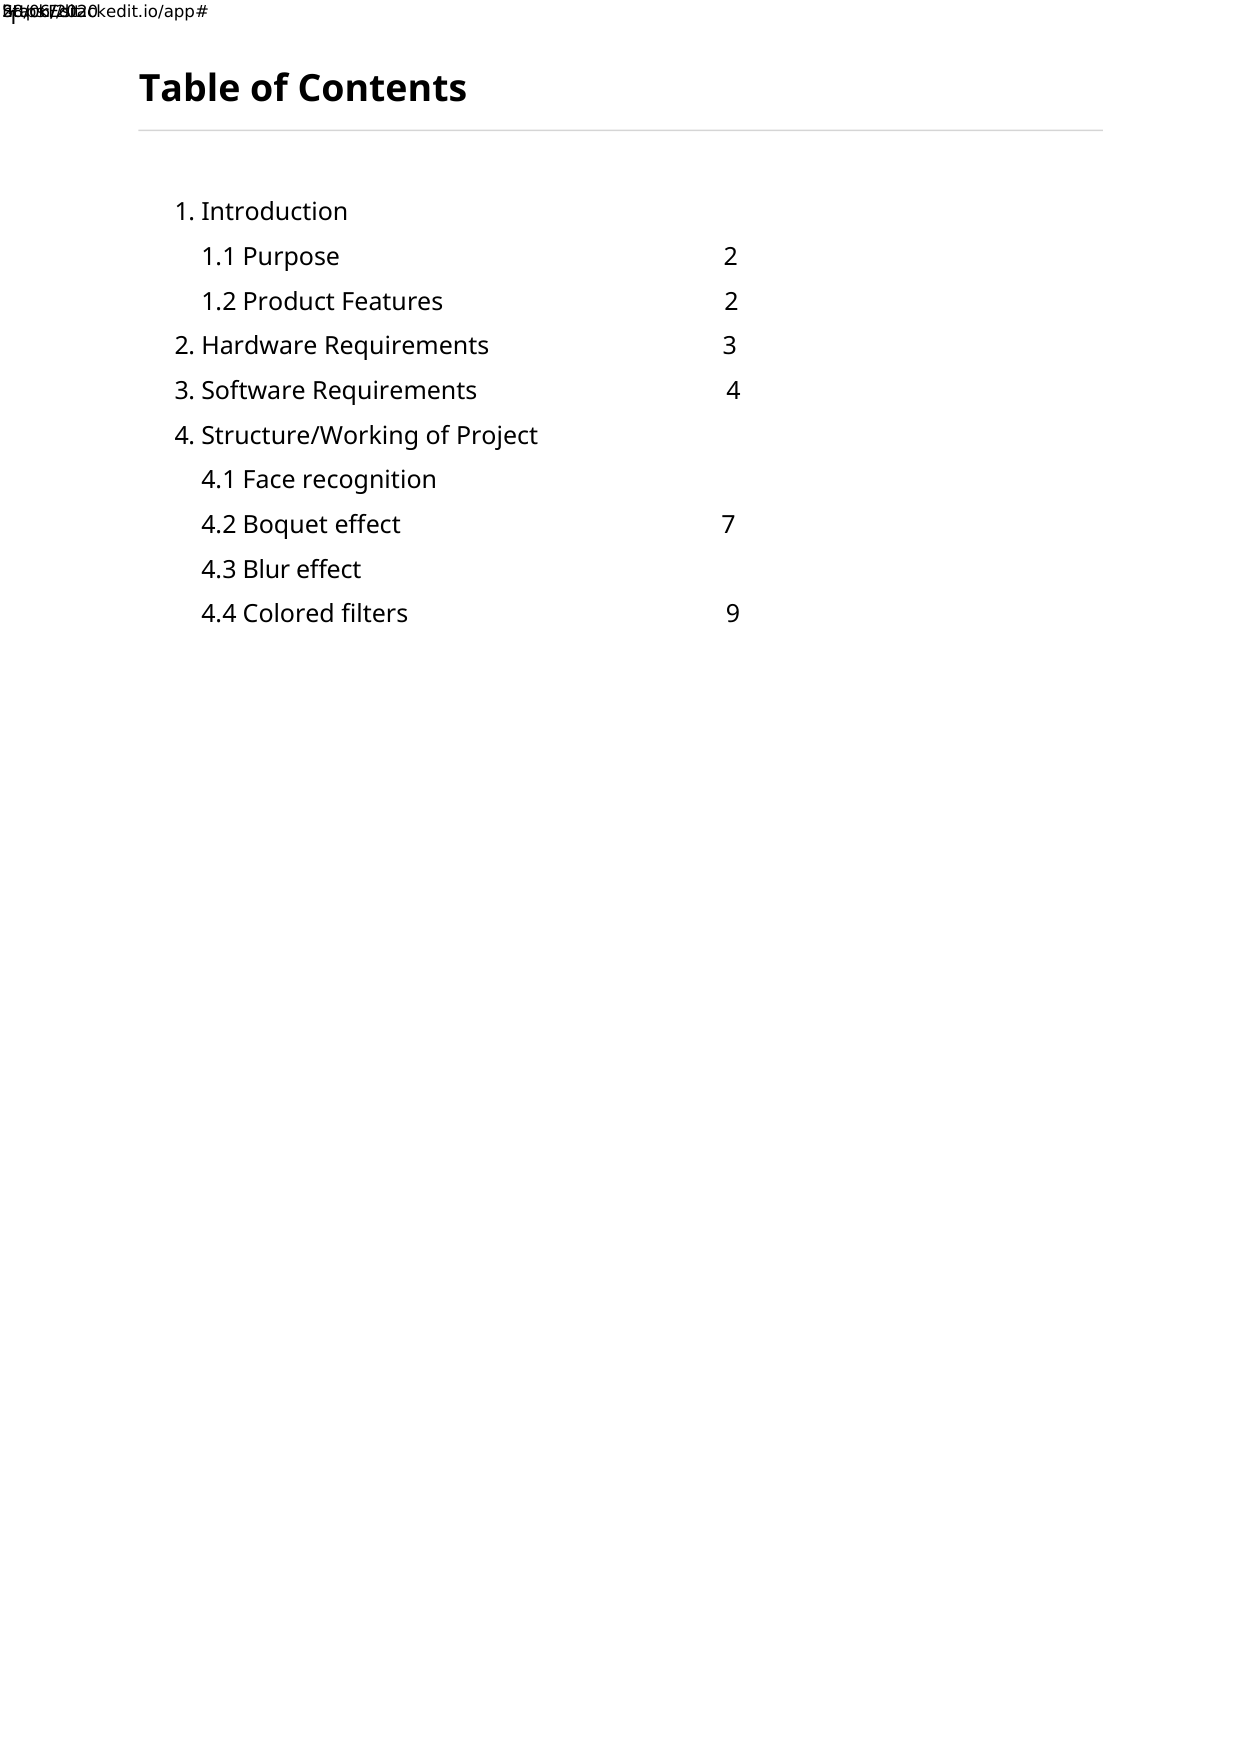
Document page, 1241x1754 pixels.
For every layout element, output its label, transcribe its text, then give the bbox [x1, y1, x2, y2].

list Introduction [174, 194, 1115, 228]
subtitle Table of Contents [138, 61, 1115, 112]
